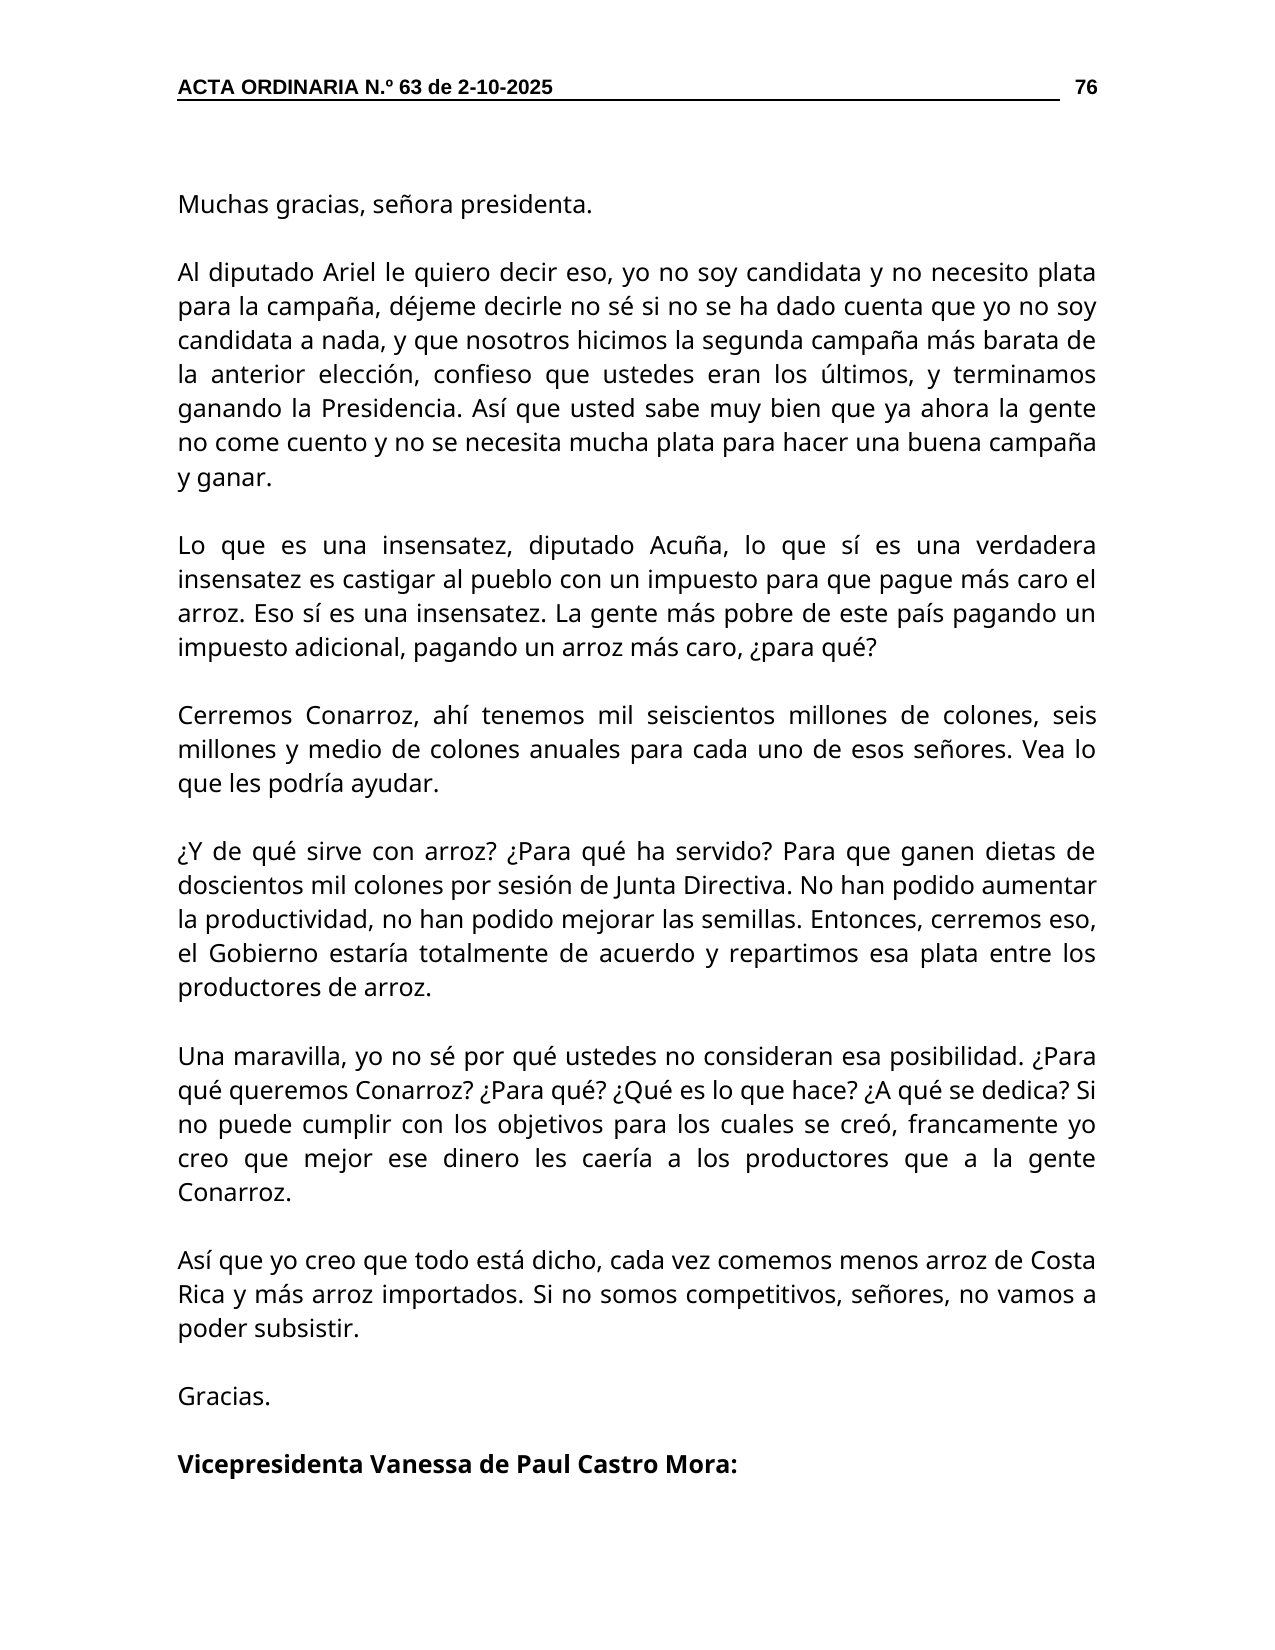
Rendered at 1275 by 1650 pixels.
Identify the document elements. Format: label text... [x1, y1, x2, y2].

text Gracias. [177, 1379, 1098, 1413]
text Cerremos Conarroz, ahí tenemos mil seiscientos millones de colones, seis millones y medio de colones anuales para cada uno de esos señores. Vea lo que les podría ayudar. [177, 698, 1098, 800]
text Al diputado Ariel le quiero decir eso, yo no soy candidata y no necesito plata para la campaña, déjeme decirle no sé si no se ha dado cuenta que yo no soy candidata a nada, y que nosotros hicimos la segunda campaña más barata de la anterior elección, confieso que ustedes eran los últimos, y terminamos ganando la Presidencia. Así que usted sabe muy bien que ya ahora la gente no come cuento y no se necesita mucha plata para hacer una buena campaña y ganar. [177, 255, 1098, 493]
text Muchas gracias, señora presidenta. [177, 187, 1098, 221]
text Una maravilla, yo no sé por qué ustedes no consideran esa posibilidad. ¿Para qué queremos Conarroz? ¿Para qué? ¿Qué es lo que hace? ¿A qué se dedica? Si no puede cumplir con los objetivos para los cuales se creó, francamente yo creo que mejor ese dinero les caería a los productores que a la gente Conarroz. [177, 1038, 1098, 1208]
text Vicepresidenta Vanessa de Paul Castro Mora: [177, 1447, 1098, 1481]
text Lo que es una insensatez, diputado Acuña, lo que sí es una verdadera insensatez es castigar al pueblo con un impuesto para que pague más caro el arroz. Eso sí es una insensatez. La gente más pobre de este país pagando un impuesto adicional, pagando un arroz más caro, ¿para qué? [177, 527, 1098, 663]
text ¿Y de qué sirve con arroz? ¿Para qué ha servido? Para que ganen dietas de doscientos mil colones por sesión de Junta Directiva. No han podido aumentar la productividad, no han podido mejorar las semillas. Entonces, cerremos eso, el Gobierno estaría totalmente de acuerdo y repartimos esa plata entre los productores de arroz. [177, 834, 1098, 1004]
text Así que yo creo que todo está dicho, cada vez comemos menos arroz de Costa Rica y más arroz importados. Si no somos competitivos, señores, no vamos a poder subsistir. [177, 1243, 1098, 1345]
